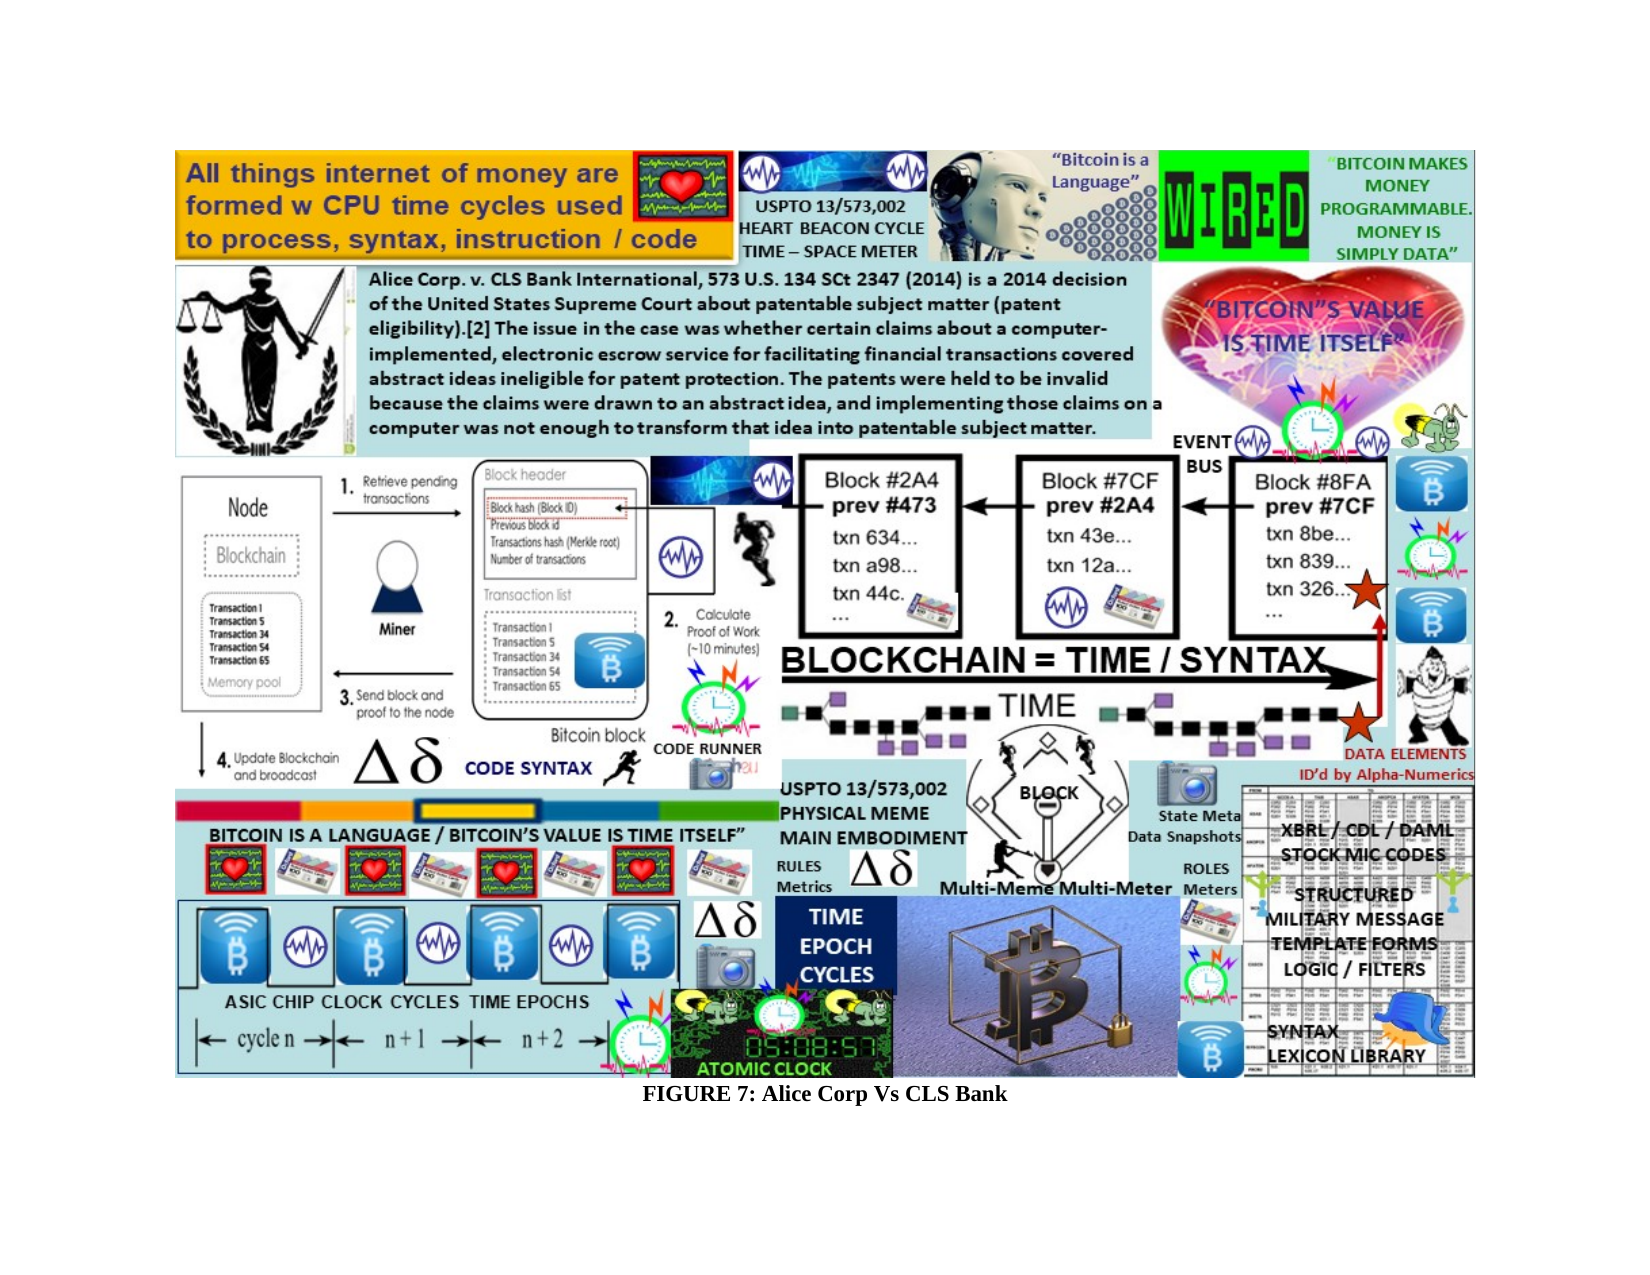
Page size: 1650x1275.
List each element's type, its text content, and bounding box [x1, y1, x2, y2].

text FIGURE 7: Alice Corp Vs CLS Bank [37, 1079, 1612, 1106]
picture [175, 150, 1475, 1078]
